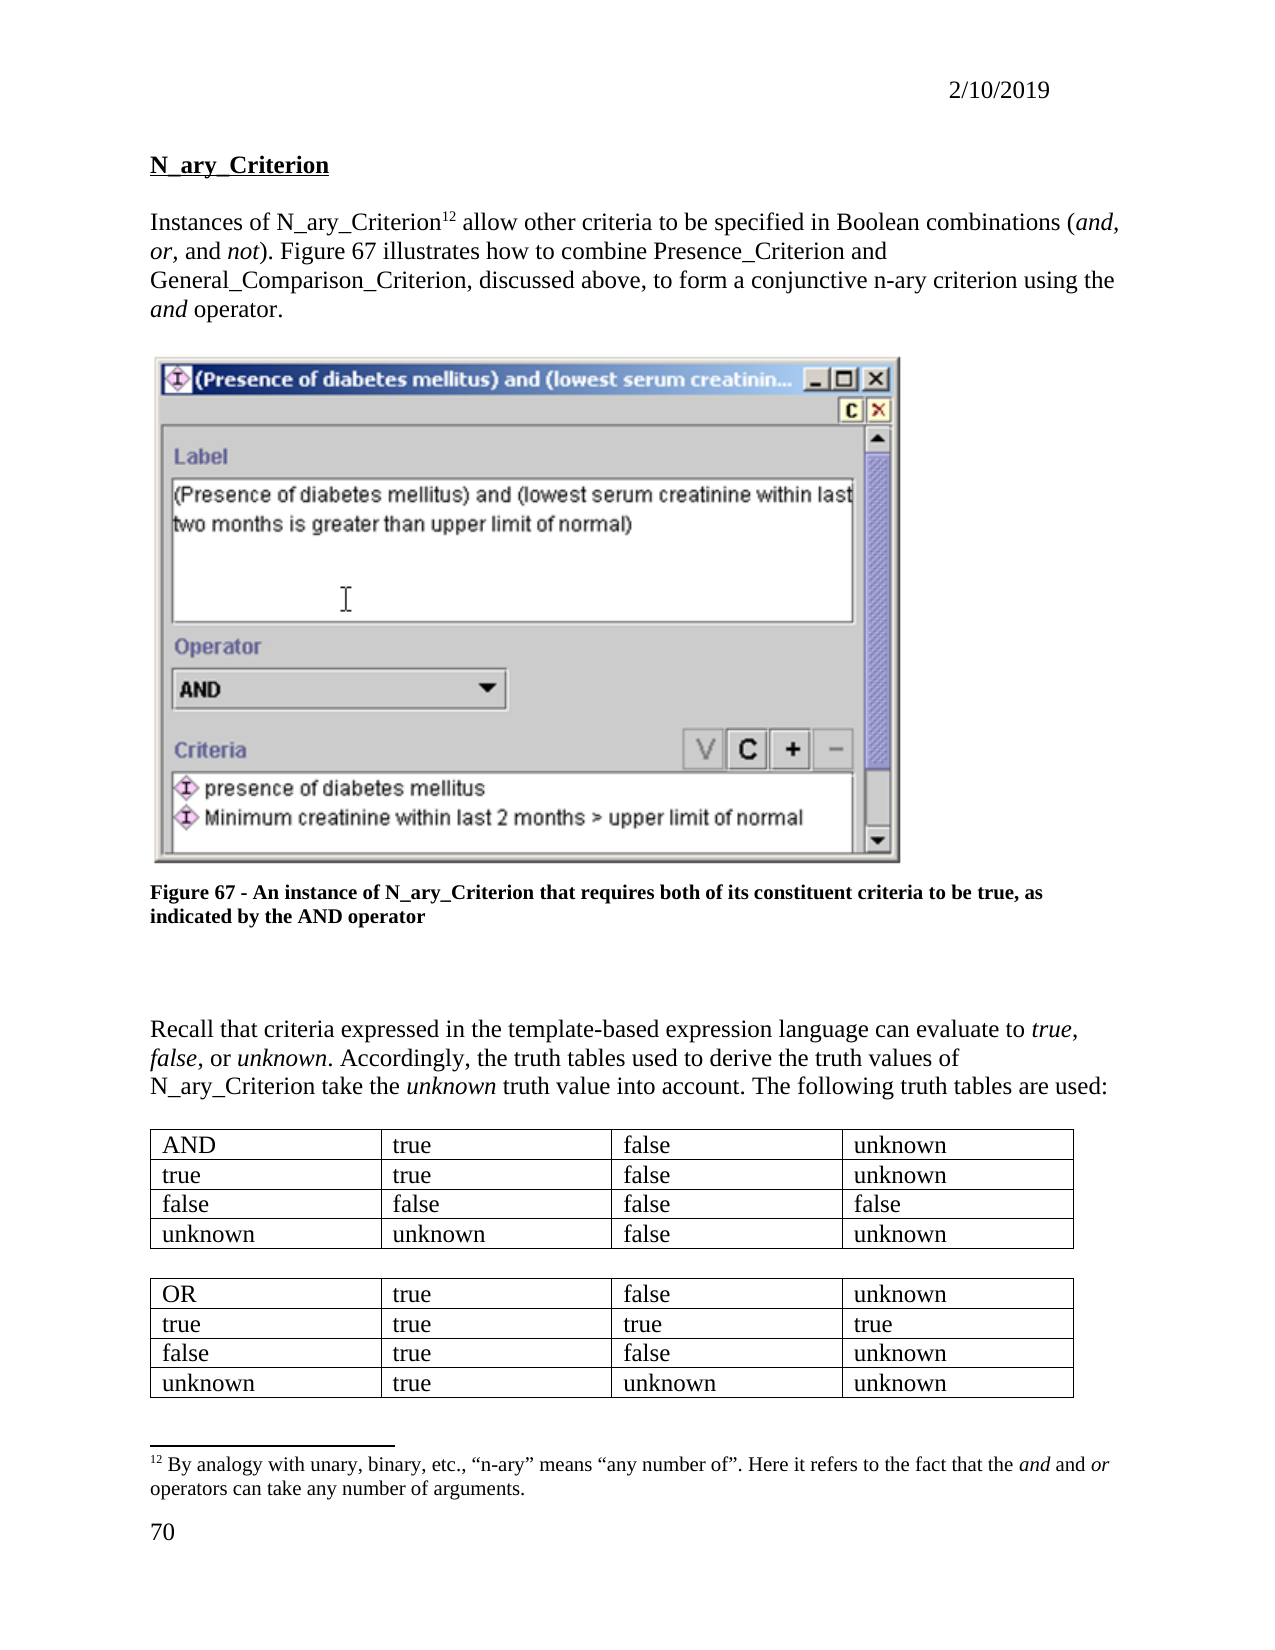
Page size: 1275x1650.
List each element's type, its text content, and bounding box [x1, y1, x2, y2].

table_cell true [382, 1309, 611, 1337]
picture [150, 351, 902, 868]
table_header true [382, 1130, 611, 1159]
table_header AND [151, 1130, 381, 1159]
table_cell false [151, 1190, 381, 1218]
table_cell unknown [843, 1339, 1073, 1367]
table_cell true [151, 1160, 381, 1188]
table_header unknown [843, 1279, 1073, 1308]
text Recall that criteria expressed in the template-based expression language can evaluate to true, false, or unknown. Accordingly, the truth tables used to derive the truth values of N_ary_Criterion take the unknown truth value into account. The following truth tables are used: [150, 1014, 1125, 1100]
table_cell unknown [382, 1219, 611, 1248]
table_cell unknown [843, 1219, 1073, 1248]
table_cell true [382, 1160, 611, 1188]
table_cell false [151, 1339, 381, 1367]
table_cell false [612, 1219, 842, 1248]
table_header true [382, 1279, 611, 1308]
table_cell true [382, 1368, 611, 1397]
table_cell unknown [151, 1219, 381, 1248]
table_header false [612, 1130, 842, 1159]
text N_ary_Criterion [150, 150, 1125, 179]
table_cell unknown [843, 1368, 1073, 1397]
table_header unknown [843, 1130, 1073, 1159]
table_cell true [382, 1339, 611, 1367]
table_cell false [612, 1339, 842, 1367]
table_cell unknown [612, 1368, 842, 1397]
table_cell unknown [843, 1160, 1073, 1188]
table_header false [612, 1279, 842, 1308]
table_cell false [612, 1160, 842, 1188]
table_header OR [151, 1279, 381, 1308]
table_cell false [843, 1190, 1073, 1218]
table_cell true [612, 1309, 842, 1337]
table_cell true [151, 1309, 381, 1337]
table_cell false [612, 1190, 842, 1218]
table_cell true [843, 1309, 1073, 1337]
table_cell false [382, 1190, 611, 1218]
table_cell unknown [151, 1368, 381, 1397]
